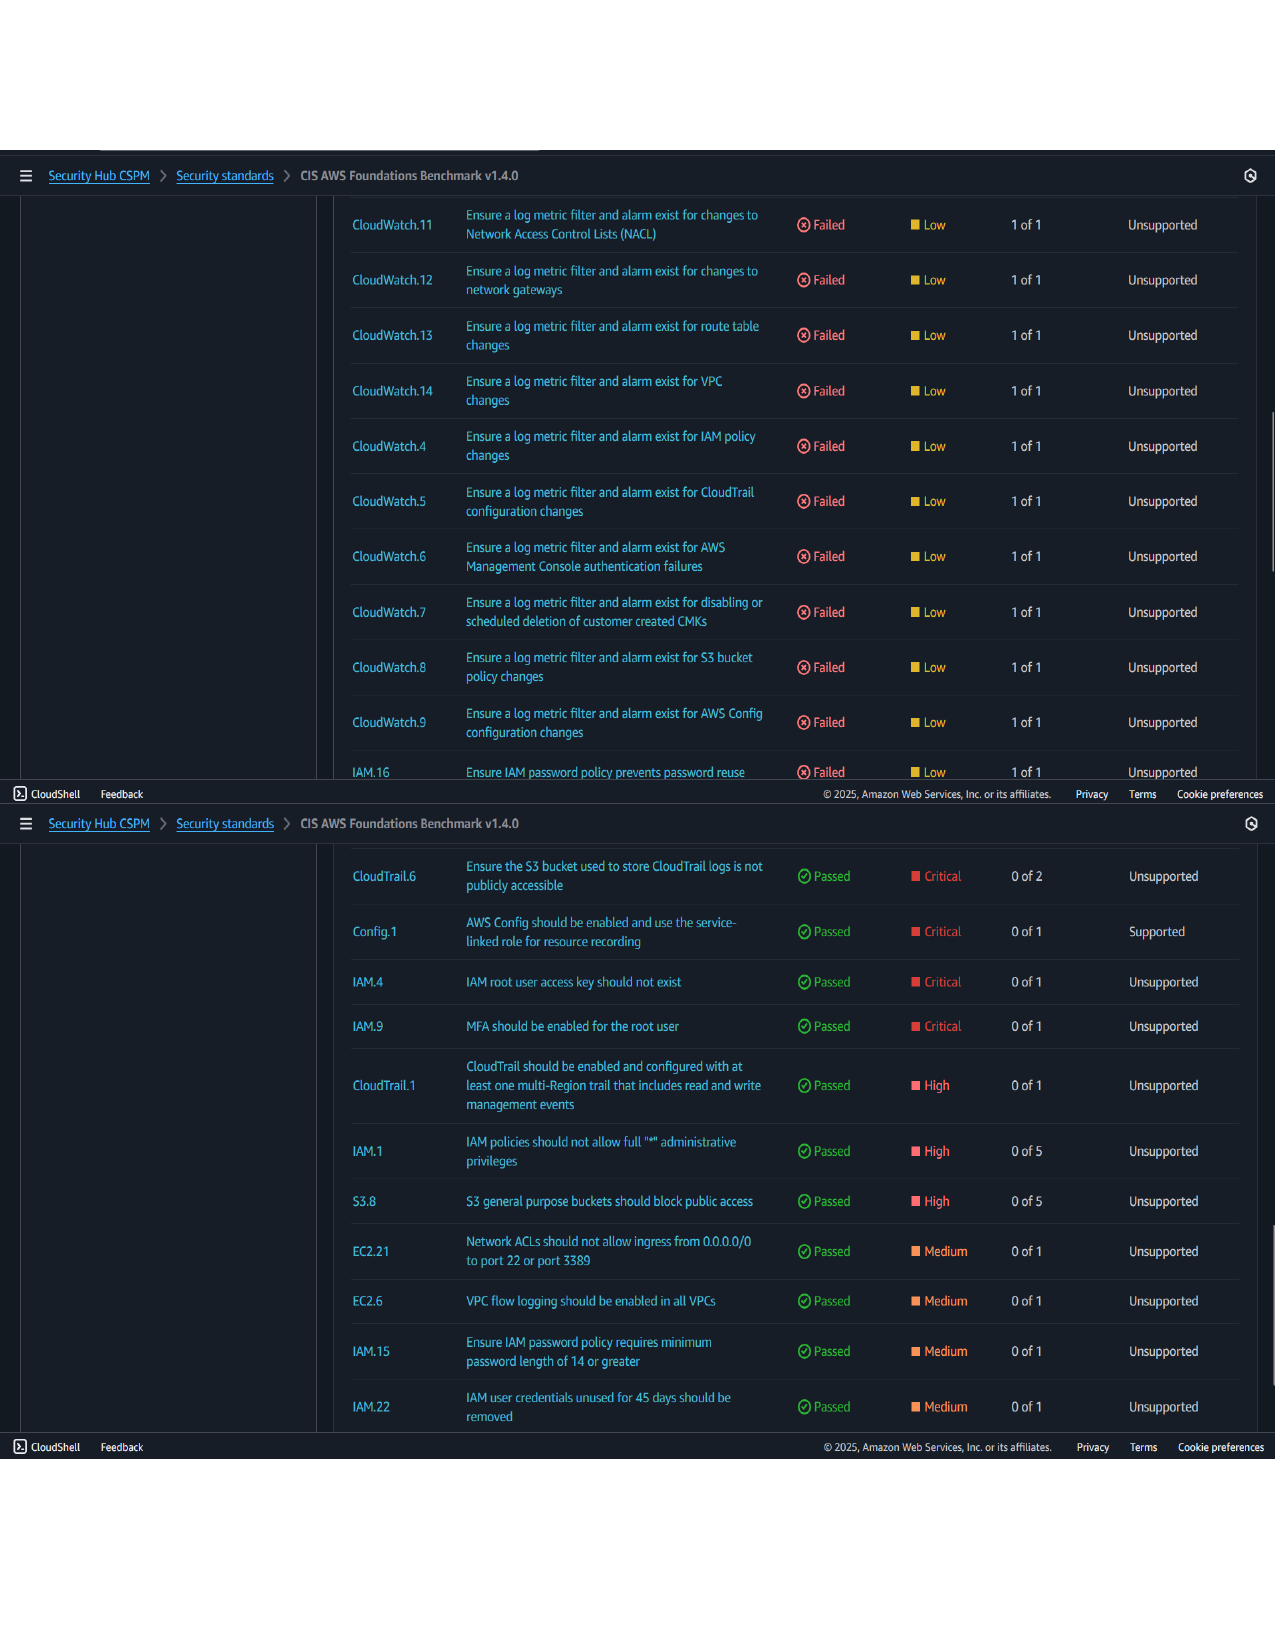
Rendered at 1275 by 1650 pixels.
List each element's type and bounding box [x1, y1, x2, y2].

picture [0, 150, 1275, 1459]
